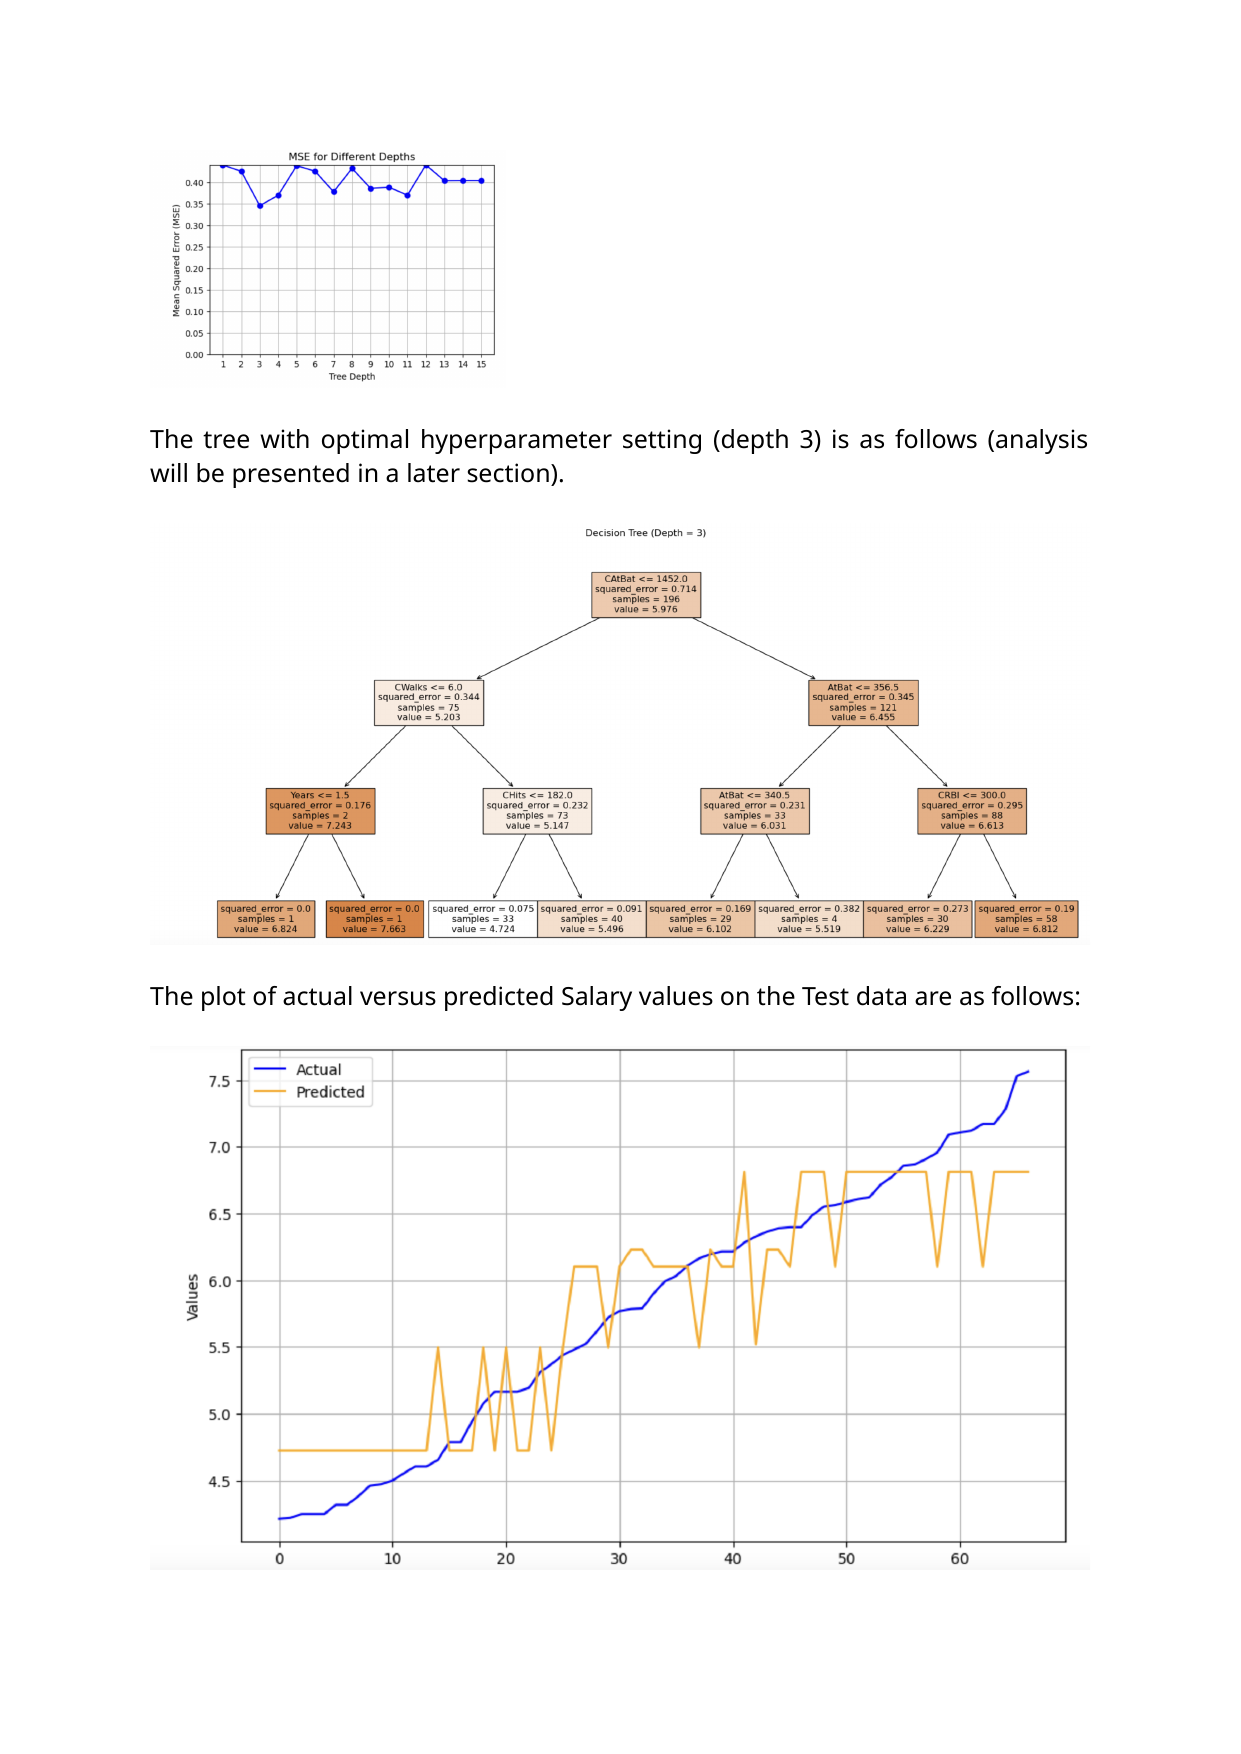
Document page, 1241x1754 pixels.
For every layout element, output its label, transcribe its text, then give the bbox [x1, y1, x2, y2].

picture [150, 150, 507, 388]
text The plot of actual versus predicted Salary values on the Test data are as follows: [150, 978, 1090, 1012]
picture [150, 523, 1091, 945]
text The tree with optimal hyperparameter setting (depth 3) is as follows (analysis will be presented in a later section). [150, 421, 1090, 489]
picture [150, 1046, 1091, 1570]
